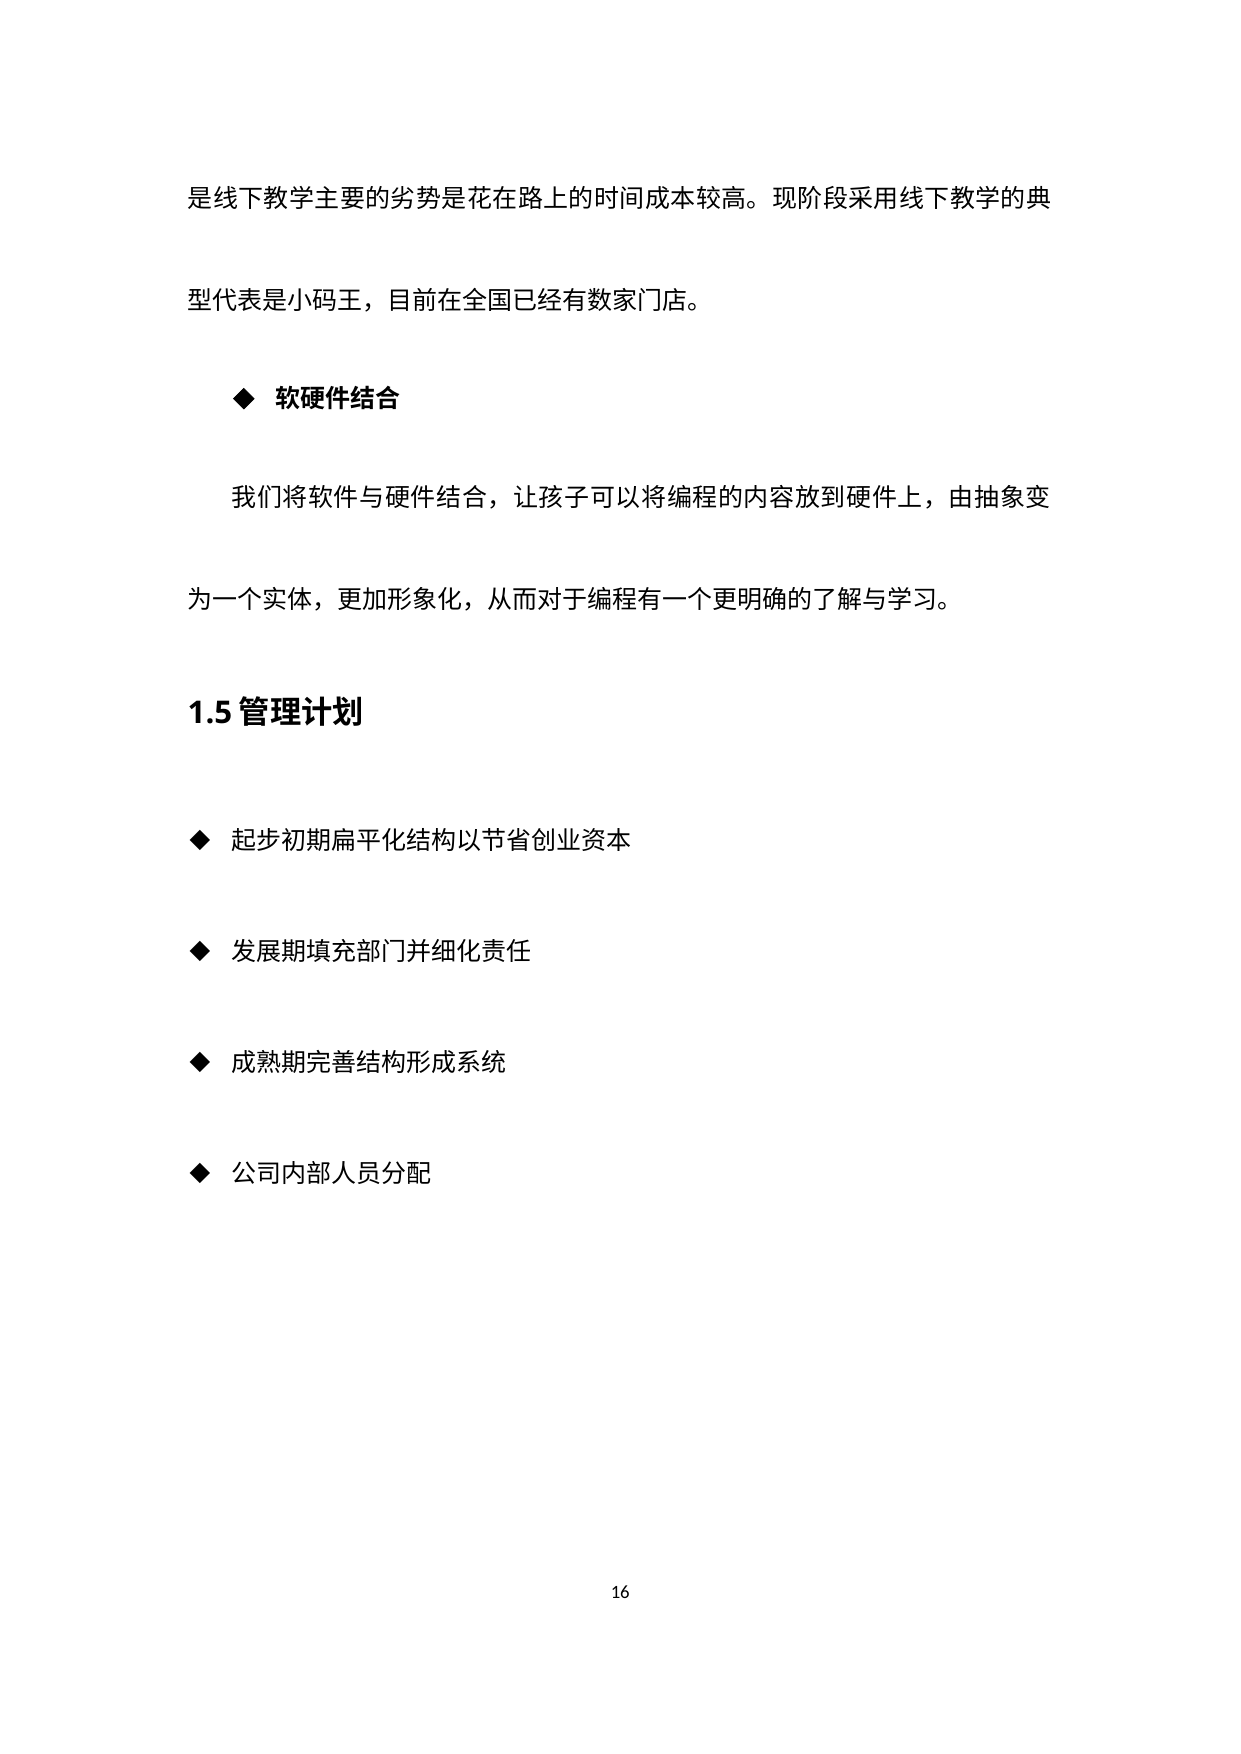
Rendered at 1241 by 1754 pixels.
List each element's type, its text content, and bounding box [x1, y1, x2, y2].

list 成熟期完善结构形成系统 [187, 1027, 1053, 1094]
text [187, 162, 1053, 332]
subtitle 1.5管理计划 [187, 676, 1053, 744]
list 公司内部人员分配 [187, 1138, 1053, 1206]
text 我们将软件与硬件结合，让孩子可以将编程的内容放到硬件上，由抽象变为一个实体，更加形象化，从而对于编程有一个更明确的了解与学习。 [187, 461, 1053, 631]
list 起步初期扁平化结构以节省创业资本 [187, 804, 1053, 872]
list 软硬件结合 [231, 363, 1053, 431]
list 发展期填充部门并细化责任 [187, 916, 1053, 983]
